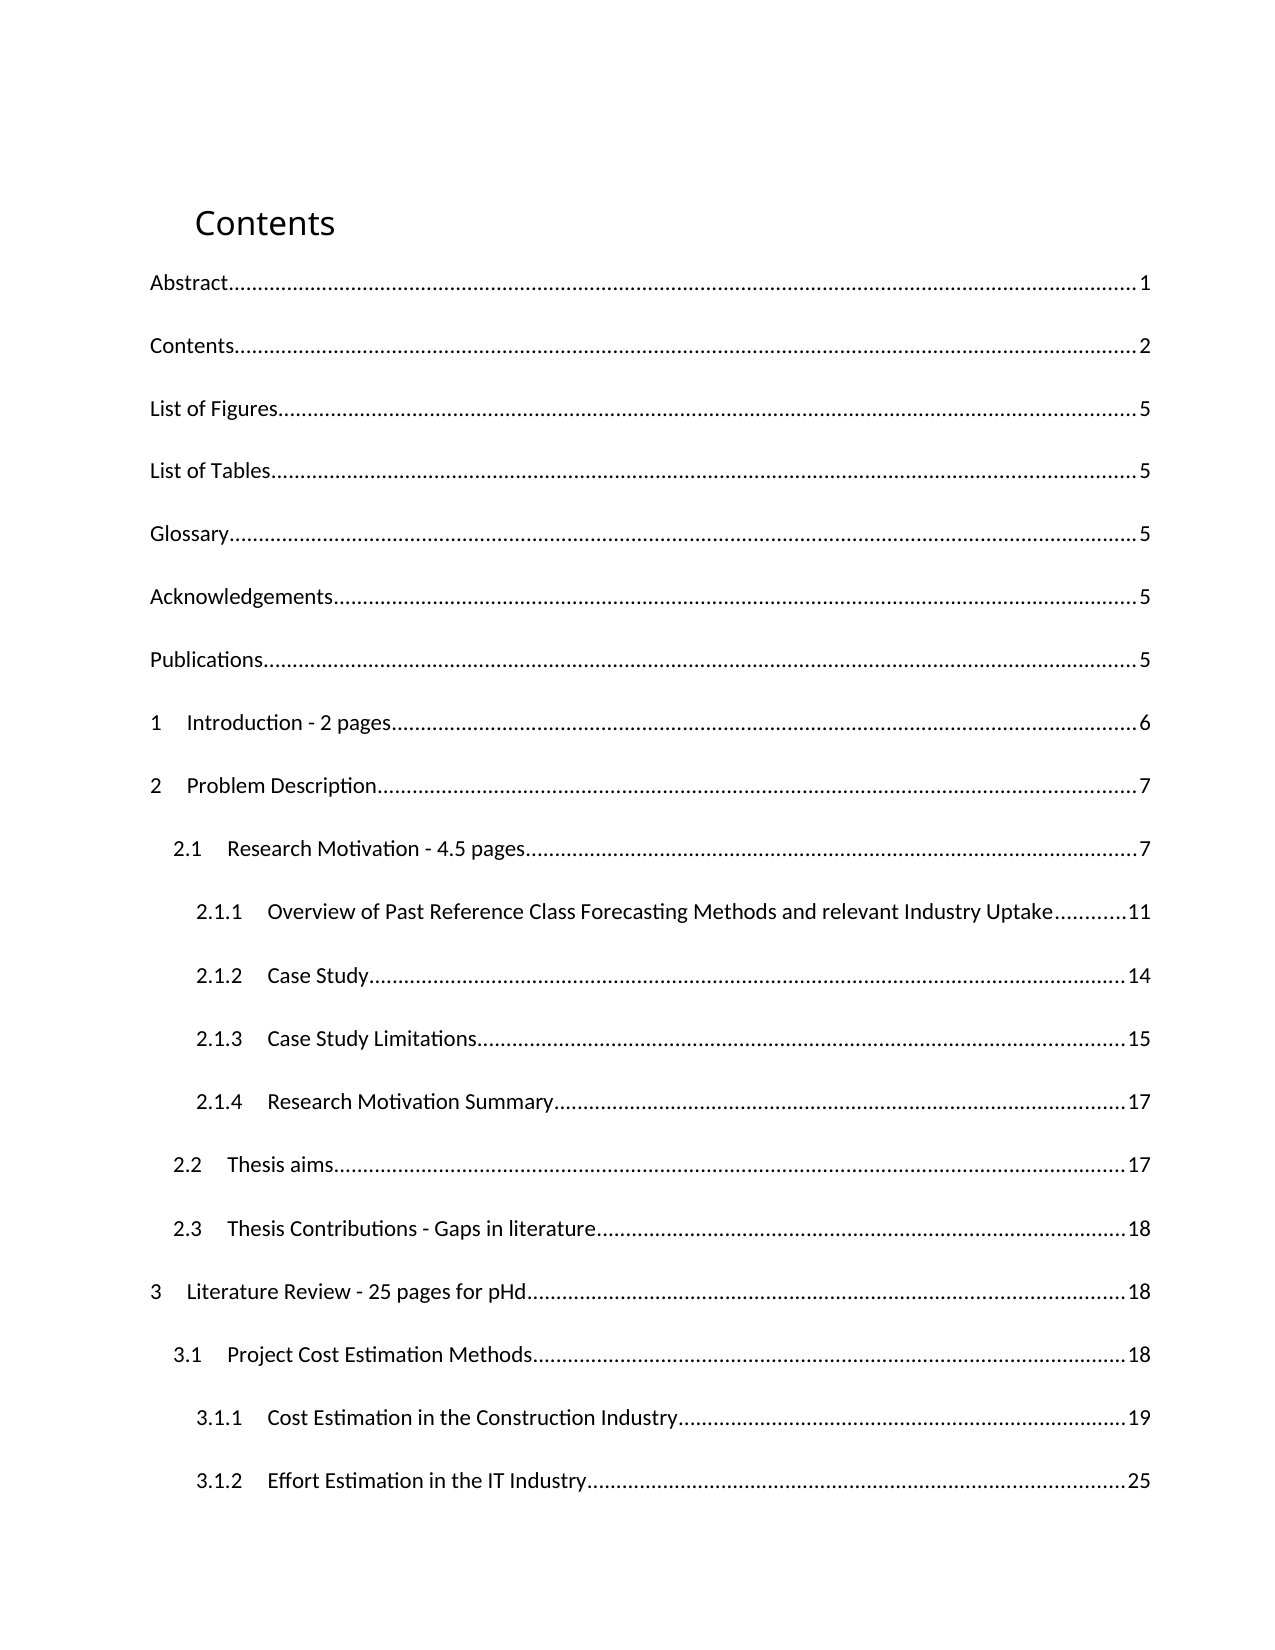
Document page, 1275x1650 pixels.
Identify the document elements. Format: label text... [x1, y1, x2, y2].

text 3.1.2 Effort Estimation in the IT Industry 25 [196, 1467, 1152, 1494]
text 2.2 Thesis aims 17 [173, 1150, 1152, 1178]
subtitle Contents [194, 200, 1092, 245]
text 2.3 Thesis Contributions - Gaps in literature 18 [173, 1214, 1152, 1242]
text 2.1 Research Motivation - 4.5 pages 7 [173, 834, 1152, 862]
text Contents 2 [150, 331, 1152, 359]
text 2.1.3 Case Study Limitations 15 [196, 1024, 1152, 1052]
text Acknowledgements 5 [150, 582, 1152, 610]
text List of Figures 5 [150, 394, 1152, 422]
text 3 Literature Review - 25 pages for pHd 18 [150, 1277, 1152, 1305]
text 3.1 Project Cost Estimation Methods 18 [173, 1340, 1152, 1368]
text 1 Introduction - 2 pages 6 [150, 708, 1152, 736]
text 3.1.1 Cost Estimation in the Construction Industry 19 [196, 1403, 1152, 1431]
text 2.1.1 Overview of Past Reference Class Forecasting Methods and relevant Industry Uptake 11 [196, 897, 1152, 926]
text Glossary 5 [150, 519, 1152, 547]
text 2.1.2 Case Study 14 [196, 961, 1152, 989]
text List of Tables 5 [150, 457, 1152, 484]
text Abstract 1 [150, 268, 1152, 296]
text 2.1.4 Research Motivation Summary 17 [196, 1087, 1152, 1115]
text Publications 5 [150, 645, 1152, 673]
text 2 Problem Description 7 [150, 771, 1152, 799]
